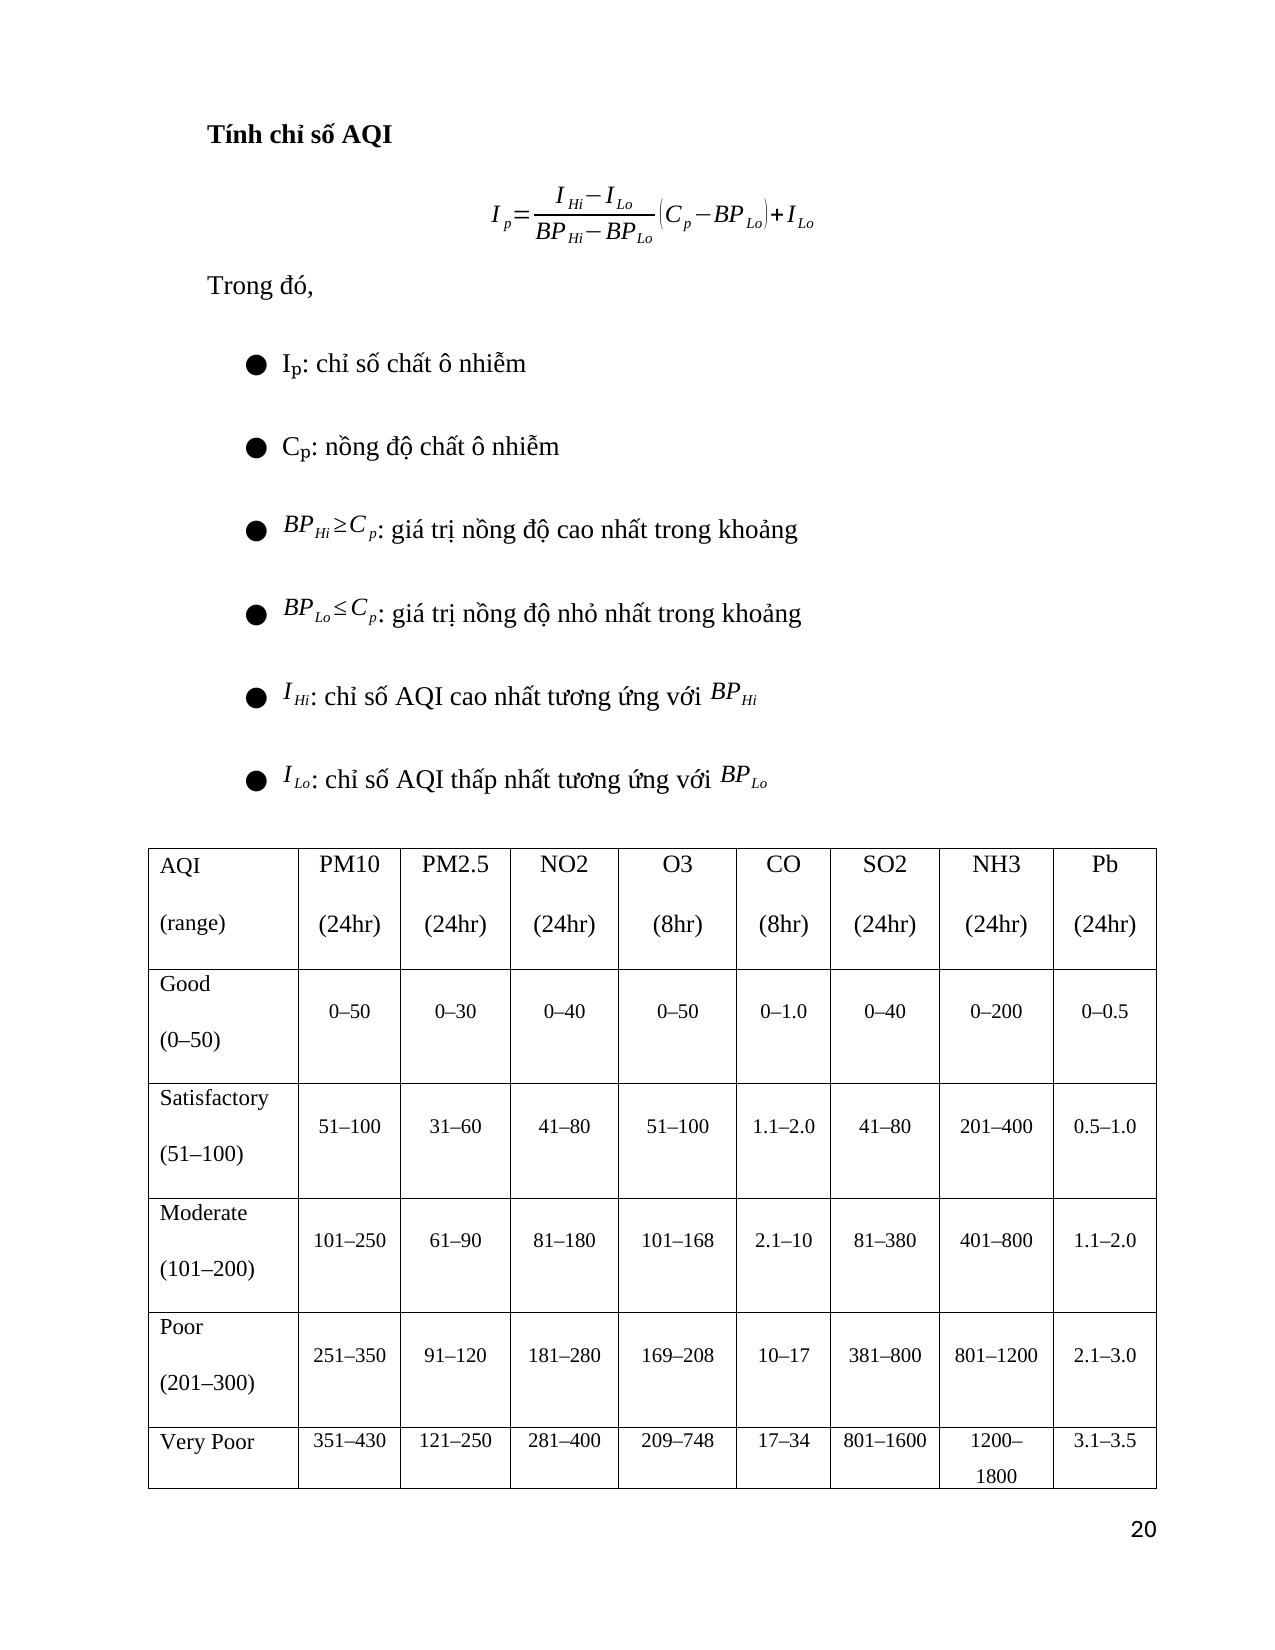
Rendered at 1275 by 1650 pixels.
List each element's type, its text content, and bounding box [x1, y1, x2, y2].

table_cell 101–250 [299, 1199, 400, 1312]
table_cell 3.1–3.5 [1054, 1428, 1156, 1488]
table_cell 401–800 [940, 1199, 1053, 1312]
table_cell 181–280 [511, 1313, 618, 1427]
table_cell 169–208 [619, 1313, 736, 1427]
table_cell 61–90 [401, 1199, 510, 1312]
list : giá trị nồng độ cao nhất trong khoảng [244, 499, 1157, 554]
table_header CO (8hr) [737, 849, 830, 969]
table_cell Very Poor (301–400) [149, 1428, 298, 1488]
table_cell 2.1–10 [737, 1199, 830, 1312]
table_cell 51–100 [299, 1084, 400, 1198]
table_cell 0–0.5 [1054, 970, 1156, 1083]
table_cell Moderate (101–200) [149, 1199, 298, 1312]
table_header AQI (range) [149, 849, 298, 969]
table_cell 801–1200 [940, 1313, 1053, 1427]
table_cell 209–748 [619, 1428, 736, 1488]
table_cell 381–800 [831, 1313, 939, 1427]
table_cell Good (0–50) [149, 970, 298, 1083]
table_cell 0–1.0 [737, 970, 830, 1083]
table_header PM10 (24hr) [299, 849, 400, 969]
table_cell 351–430 [299, 1428, 400, 1488]
table_cell 0–40 [831, 970, 939, 1083]
table_cell 0–50 [299, 970, 400, 1083]
table_cell 17–34 [737, 1428, 830, 1488]
table_cell 81–380 [831, 1199, 939, 1312]
table_cell Satisfactory (51–100) [149, 1084, 298, 1198]
text Tính chỉ số AQI [148, 118, 1157, 149]
table_cell 0–40 [511, 970, 618, 1083]
table_cell 201–400 [940, 1084, 1053, 1198]
table_header Pb (24hr) [1054, 849, 1156, 969]
table_cell 51–100 [619, 1084, 736, 1198]
table_cell 1.1–2.0 [737, 1084, 830, 1198]
table_cell 0–50 [619, 970, 736, 1083]
table_cell 1200–1800 [940, 1428, 1053, 1488]
table_cell 801–1600 [831, 1428, 939, 1488]
table_cell 1.1–2.0 [1054, 1199, 1156, 1312]
list Iₚ: chỉ số chất ô nhiễm [244, 332, 1157, 388]
table_cell 10–17 [737, 1313, 830, 1427]
table_cell 0.5–1.0 [1054, 1084, 1156, 1198]
text Trong đó, [148, 269, 1157, 300]
table_cell 31–60 [401, 1084, 510, 1198]
table_cell 41–80 [511, 1084, 618, 1198]
table_cell 2.1–3.0 [1054, 1313, 1156, 1427]
table_header PM2.5 (24hr) [401, 849, 510, 969]
table_cell Poor (201–300) [149, 1313, 298, 1427]
table_cell 101–168 [619, 1199, 736, 1312]
table_header O3 (8hr) [619, 849, 736, 969]
list Cₚ: nồng độ chất ô nhiễm [244, 416, 1157, 471]
list : chỉ số AQI cao nhất tương ứng với [244, 665, 1157, 721]
list : chỉ số AQI thấp nhất tương ứng với [244, 748, 1157, 804]
table_header NO2 (24hr) [511, 849, 618, 969]
table_header SO2 (24hr) [831, 849, 939, 969]
table_cell 0–200 [940, 970, 1053, 1083]
table_cell 41–80 [831, 1084, 939, 1198]
table_header NH3 (24hr) [940, 849, 1053, 969]
table_cell 121–250 [401, 1428, 510, 1488]
table_cell 91–120 [401, 1313, 510, 1427]
table_cell 81–180 [511, 1199, 618, 1312]
table_cell 281–400 [511, 1428, 618, 1488]
table_cell 251–350 [299, 1313, 400, 1427]
list : giá trị nồng độ nhỏ nhất trong khoảng [244, 582, 1157, 637]
table_cell 0–30 [401, 970, 510, 1083]
